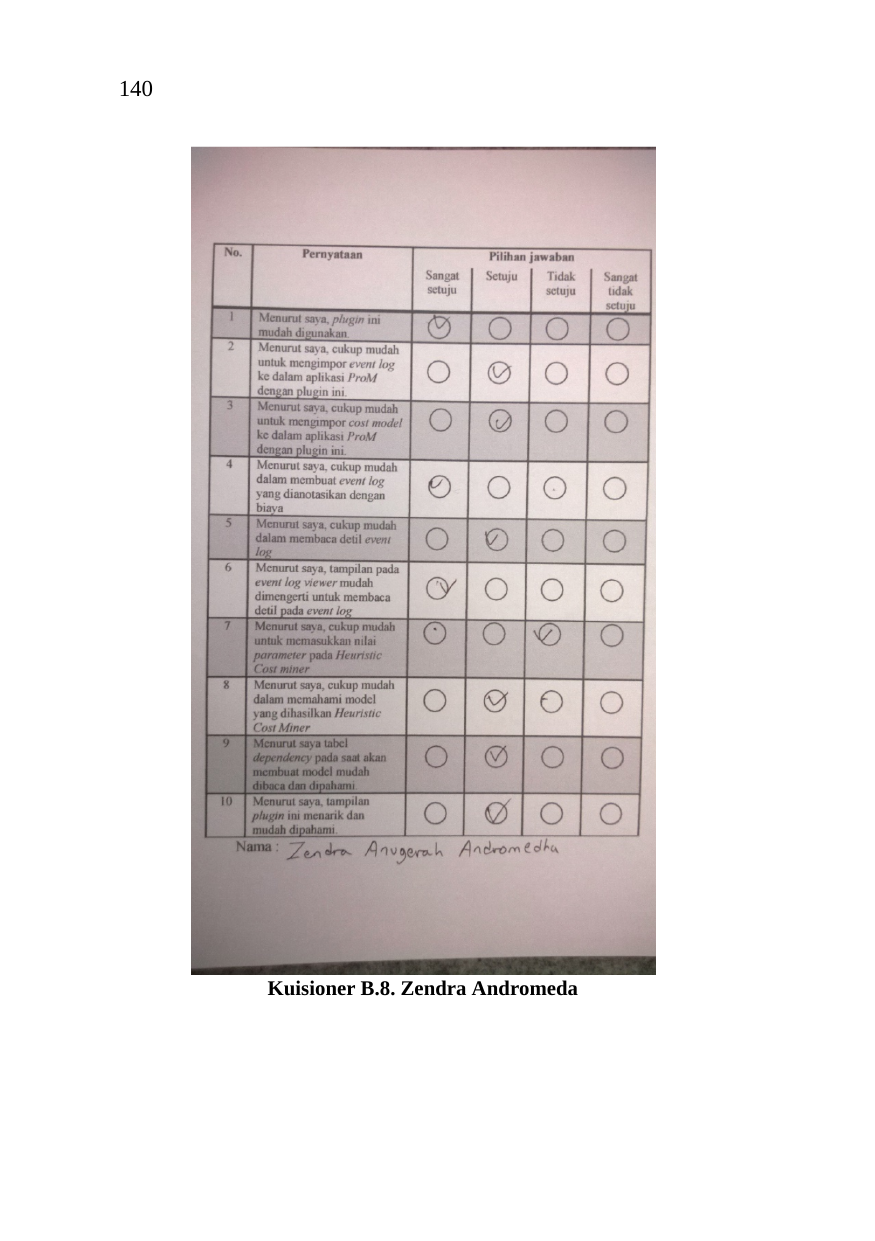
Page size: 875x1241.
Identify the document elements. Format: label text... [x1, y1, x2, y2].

picture [191, 148, 656, 974]
text Kuisioner B.8. Zendra Andromeda [118, 976, 727, 999]
